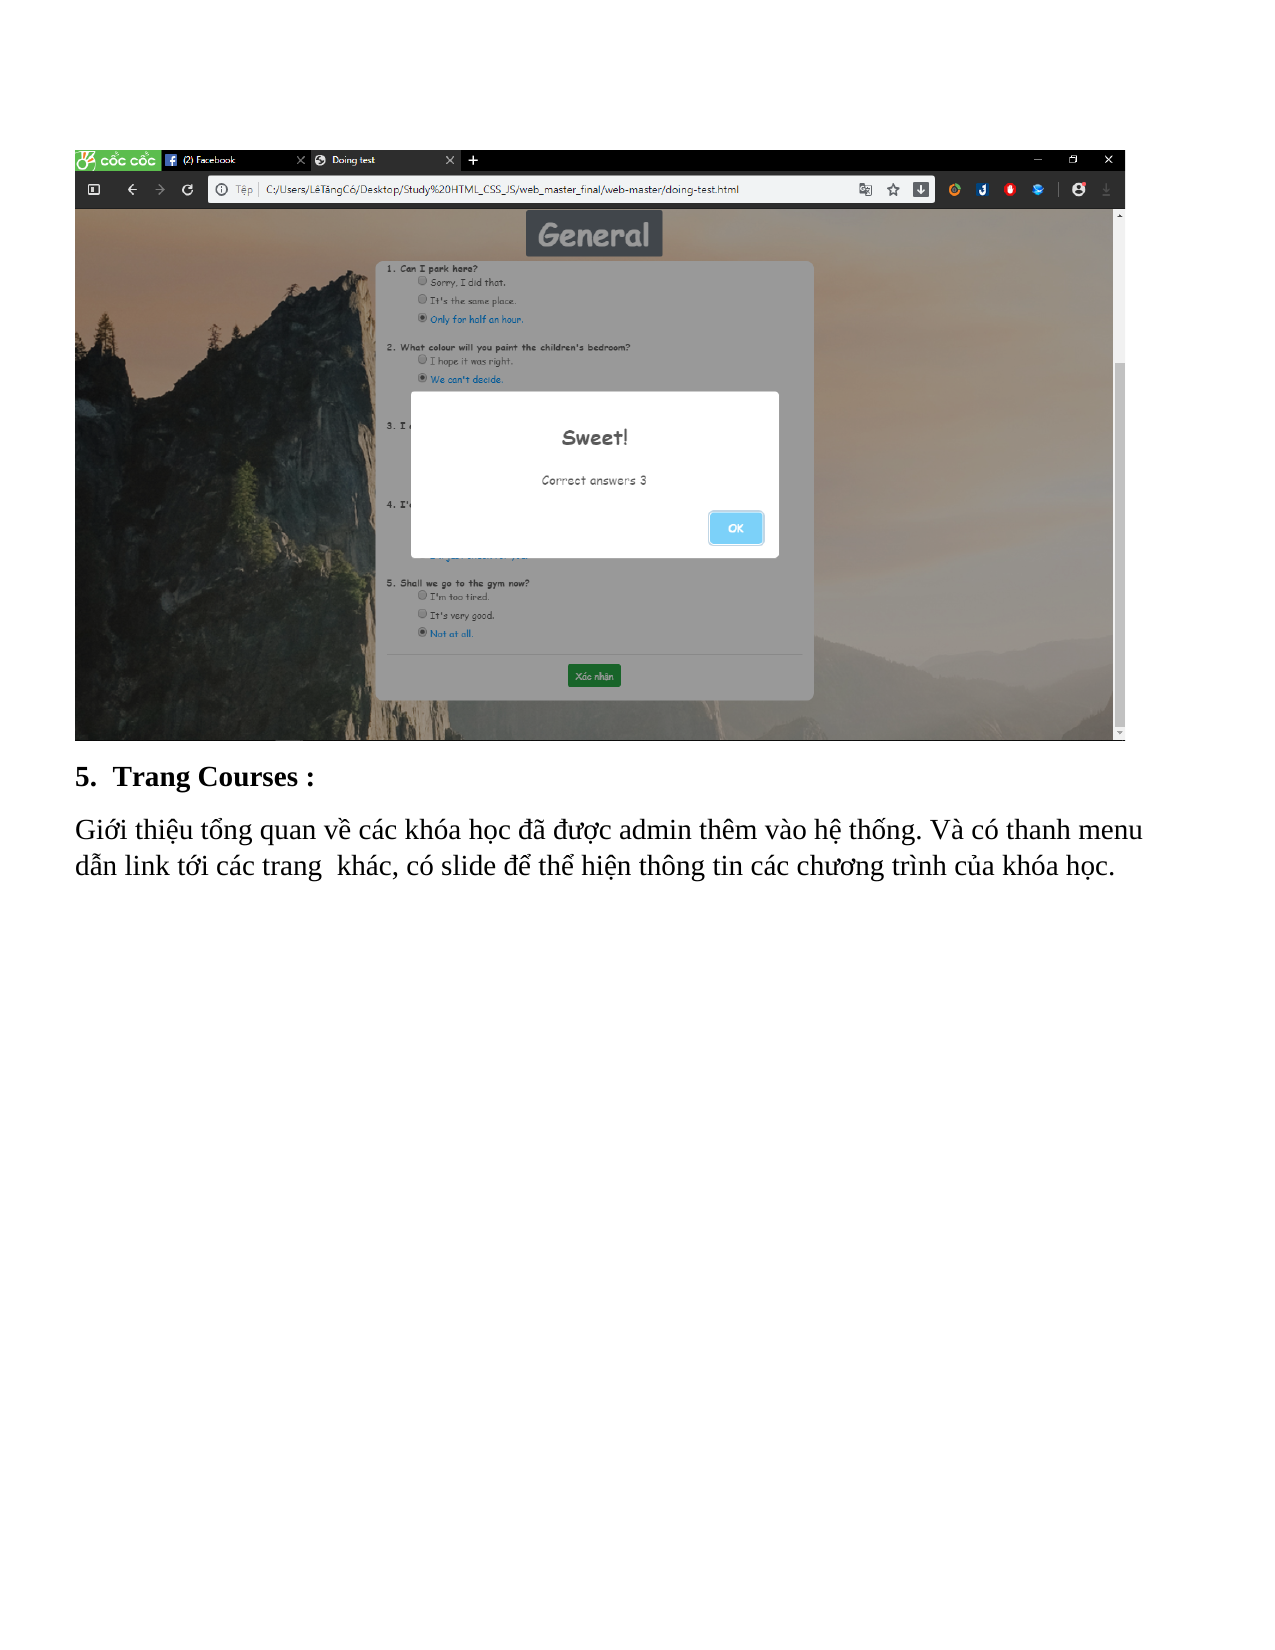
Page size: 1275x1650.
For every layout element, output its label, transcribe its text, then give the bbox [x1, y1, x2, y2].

picture [75, 150, 1125, 741]
text Giới thiệu tổng quan về các khóa học đã được admin thêm vào hệ thống. Và có thanh menu dẫn link tới các trang khác, có slide để thể hiện thông tin các chương trình của khóa học. [75, 812, 1181, 882]
list Trang Courses : [75, 759, 1181, 793]
